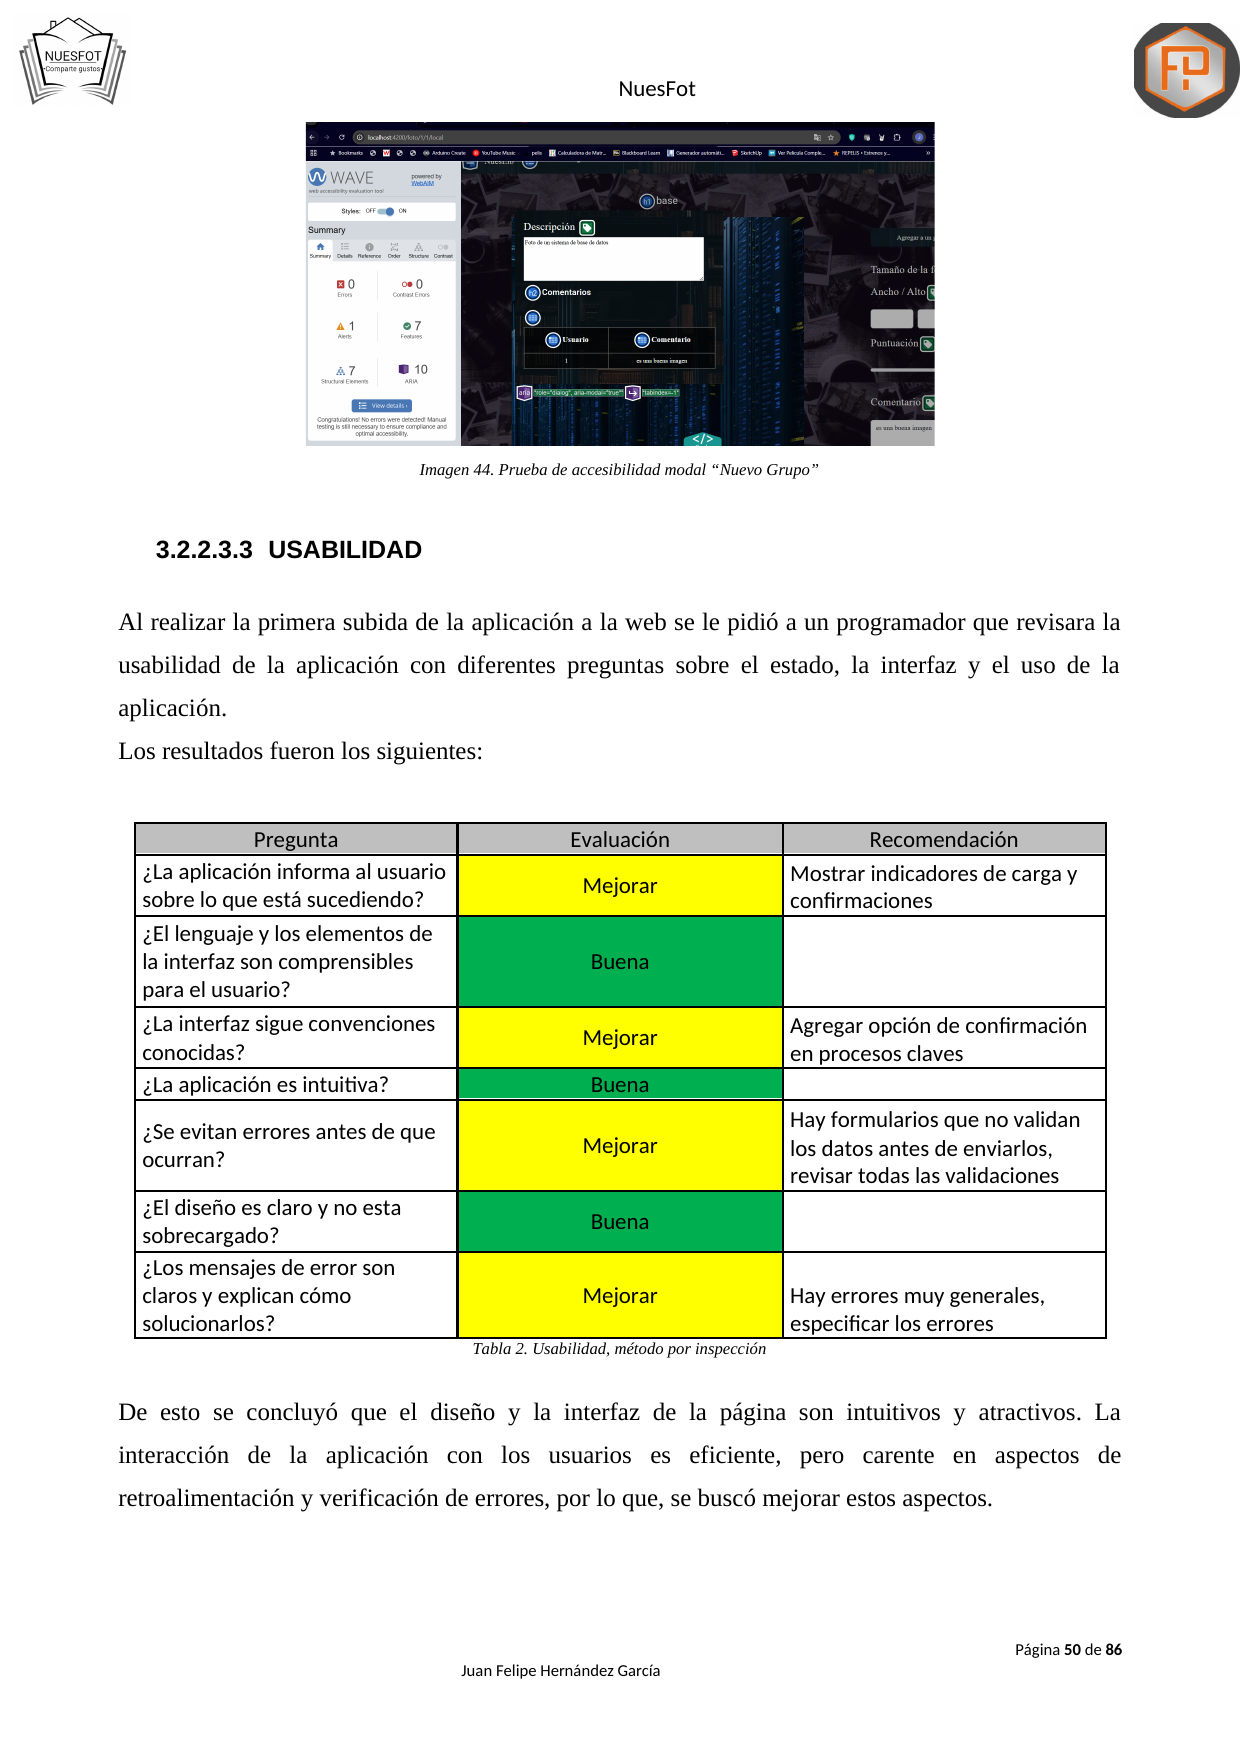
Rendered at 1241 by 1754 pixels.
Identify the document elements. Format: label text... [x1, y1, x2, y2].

table_header Pregunta [136, 824, 456, 853]
table_cell [784, 1192, 1105, 1251]
text Imagen 44. Prueba de accesibilidad modal “Nuevo Grupo” [118, 459, 1122, 478]
text Los resultados fueron los siguientes: [118, 736, 1122, 765]
table_cell Buena [459, 1192, 782, 1251]
table_cell [784, 1069, 1105, 1098]
table_cell ¿La interfaz sigue convenciones conocidas? [136, 1008, 456, 1067]
table_cell Mejorar [459, 1101, 782, 1190]
table_cell Mejorar [459, 1008, 782, 1067]
subtitle USABILIDAD [156, 535, 1122, 564]
text Al realizar la primera subida de la aplicación a la web se le pidió a un programador que revisara la usabilidad de la aplicación con diferentes preguntas sobre el estado, la interfaz y el uso de la aplicación. [118, 607, 1122, 722]
table_cell Buena [459, 917, 782, 1006]
table_cell Agregar opción de confirmación en procesos claves [784, 1008, 1105, 1067]
table_cell ¿Los mensajes de error son claros y explican cómo solucionarlos? [136, 1253, 456, 1337]
table_cell Hay errores muy generales, especificar los errores [784, 1253, 1105, 1337]
table_cell ¿La aplicación es intuitiva? [136, 1069, 456, 1098]
table_cell ¿El lenguaje y los elementos de la interfaz son comprensibles para el usuario? [136, 917, 456, 1006]
picture [11, 13, 134, 107]
text Tabla 2. Usabilidad, método por inspección [118, 1339, 1122, 1358]
table_cell ¿La aplicación informa al usuario sobre lo que está sucediendo? [136, 856, 456, 915]
table_header Recomendación [784, 824, 1105, 853]
text De esto se concluyó que el diseño y la interfaz de la página son intuitivos y atractivos. La interacción de la aplicación con los usuarios es eficiente, pero carente en aspectos de retroalimentación y verificación de errores, por lo que, se buscó mejorar estos aspectos. [118, 1397, 1122, 1512]
table_header Evaluación [459, 824, 782, 853]
picture [305, 122, 935, 446]
table_cell Mostrar indicadores de carga y confirmaciones [784, 856, 1105, 915]
table_cell Buena [459, 1069, 782, 1098]
table_cell [784, 917, 1105, 1006]
table_cell ¿Se evitan errores antes de que ocurran? [136, 1101, 456, 1190]
table_cell Mejorar [459, 1253, 782, 1337]
table_cell ¿El diseño es claro y no esta sobrecargado? [136, 1192, 456, 1251]
table_cell Hay formularios que no validan los datos antes de enviarlos, revisar todas las validaciones [784, 1101, 1105, 1190]
table_cell Mejorar [459, 856, 782, 915]
picture [1133, 23, 1241, 118]
